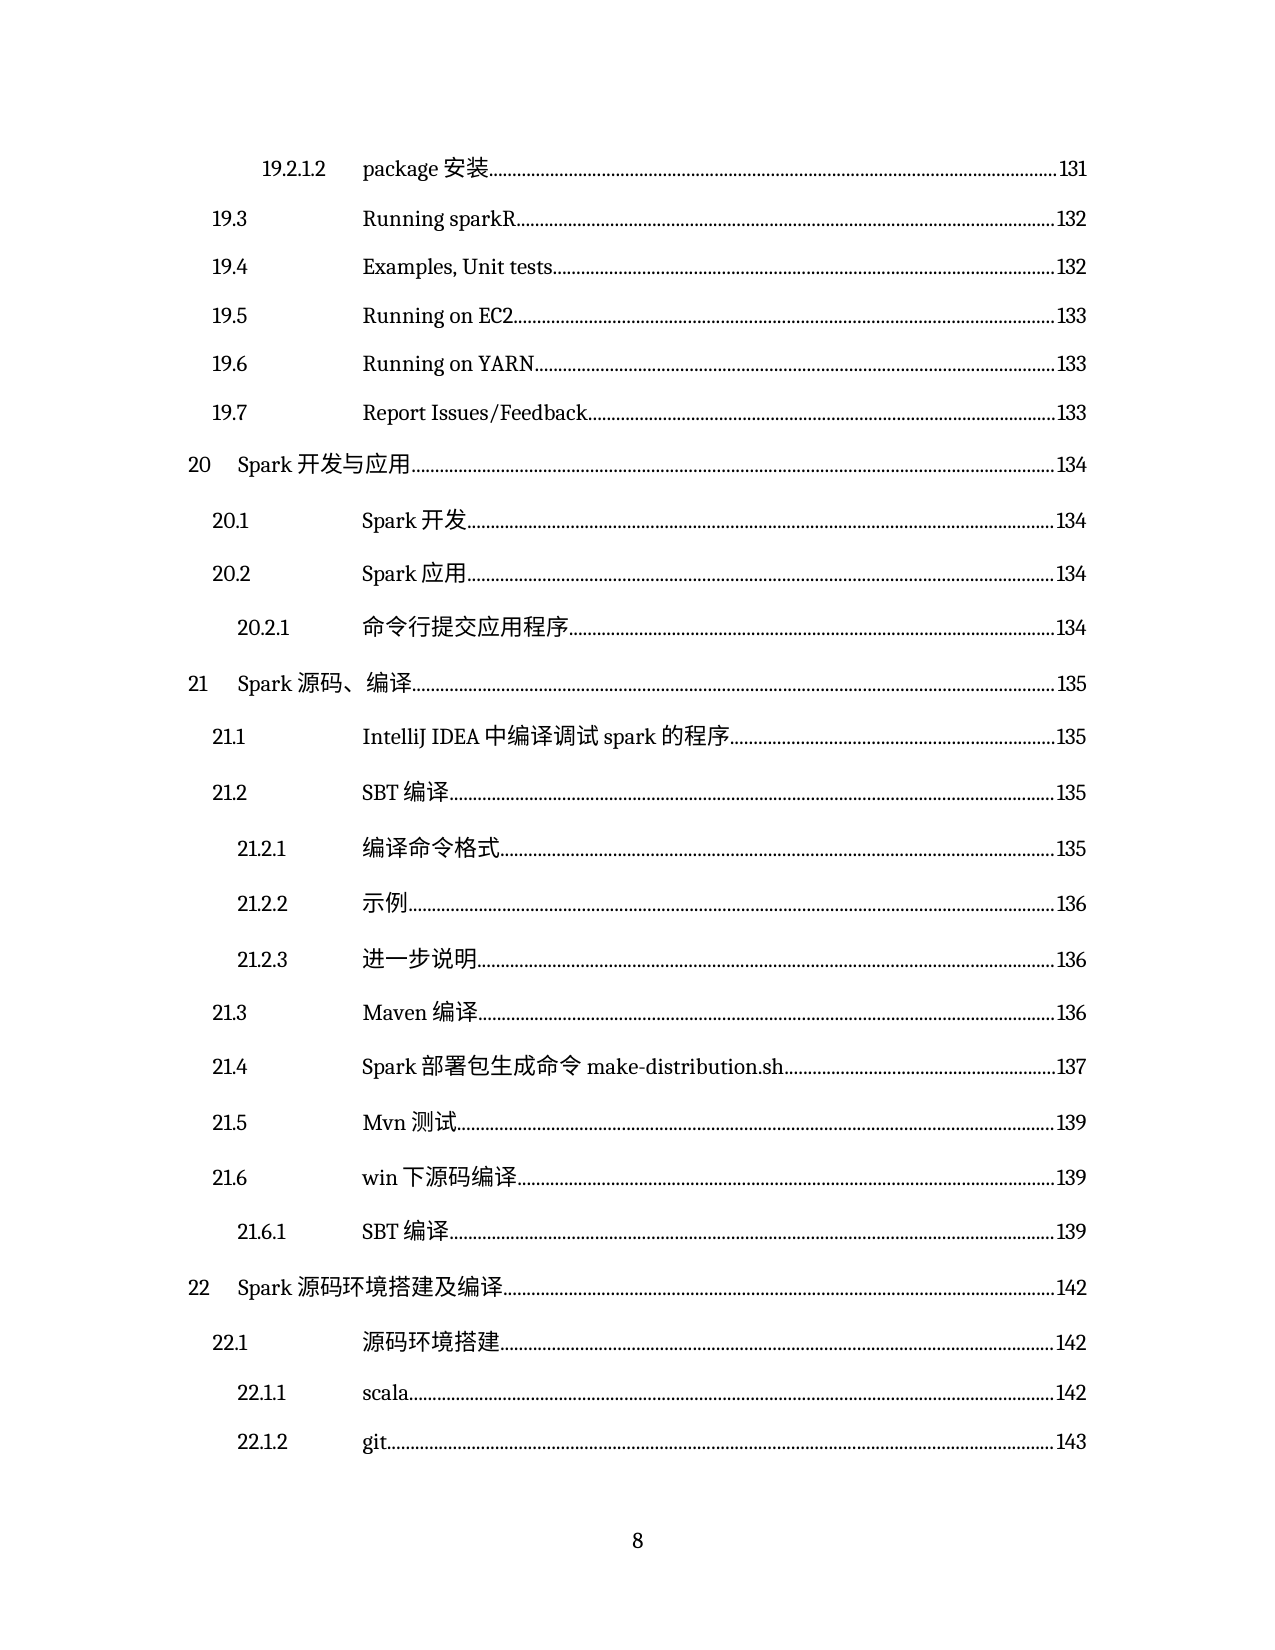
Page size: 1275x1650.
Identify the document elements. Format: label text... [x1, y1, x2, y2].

text 22 Spark源码环境搭建及编译 142 [187, 1268, 1087, 1302]
text 22.1.2 git 143 [237, 1428, 1087, 1455]
text 19.5 Running on EC2 133 [212, 302, 1087, 329]
text 19.7 Report Issues/Feedback 133 [212, 399, 1087, 426]
text 21.6 win下源码编译 139 [212, 1159, 1087, 1192]
text 21 Spark 源码、编译 135 [187, 664, 1087, 698]
text 21.2.3 进一步说明 136 [237, 941, 1087, 974]
text 19.2.1.2 package安装 131 [262, 150, 1087, 183]
text 20.1 Spark开发 134 [212, 501, 1087, 535]
text 20.2.1 命令行提交应用程序 134 [237, 611, 1087, 642]
text 21.6.1 SBT编译 139 [237, 1215, 1087, 1246]
text 21.5 Mvn测试 139 [212, 1104, 1087, 1137]
text 19.6 Running on YARN 133 [212, 351, 1087, 377]
text 21.1 IntelliJ IDEA中编译调试spark的程序 135 [212, 720, 1087, 751]
text 20 Spark开发与应用 134 [187, 448, 1087, 479]
text 21.3 Maven 编译 136 [212, 996, 1087, 1028]
text 21.4 Spark 部署包生成命令make-distribution.sh 137 [212, 1050, 1087, 1081]
text 19.3 Running sparkR 132 [212, 206, 1087, 232]
text 21.2 SBT编译 135 [212, 774, 1087, 807]
text 22.1 源码环境搭建 142 [212, 1324, 1087, 1357]
text 20.2 Spark应用 134 [212, 557, 1087, 588]
text 22.1.1 scala 142 [237, 1380, 1087, 1406]
text 21.2.1 编译命令格式 135 [237, 829, 1087, 863]
text 21.2.2 示例 136 [237, 885, 1087, 918]
text 19.4 Examples, Unit tests 132 [212, 254, 1087, 280]
